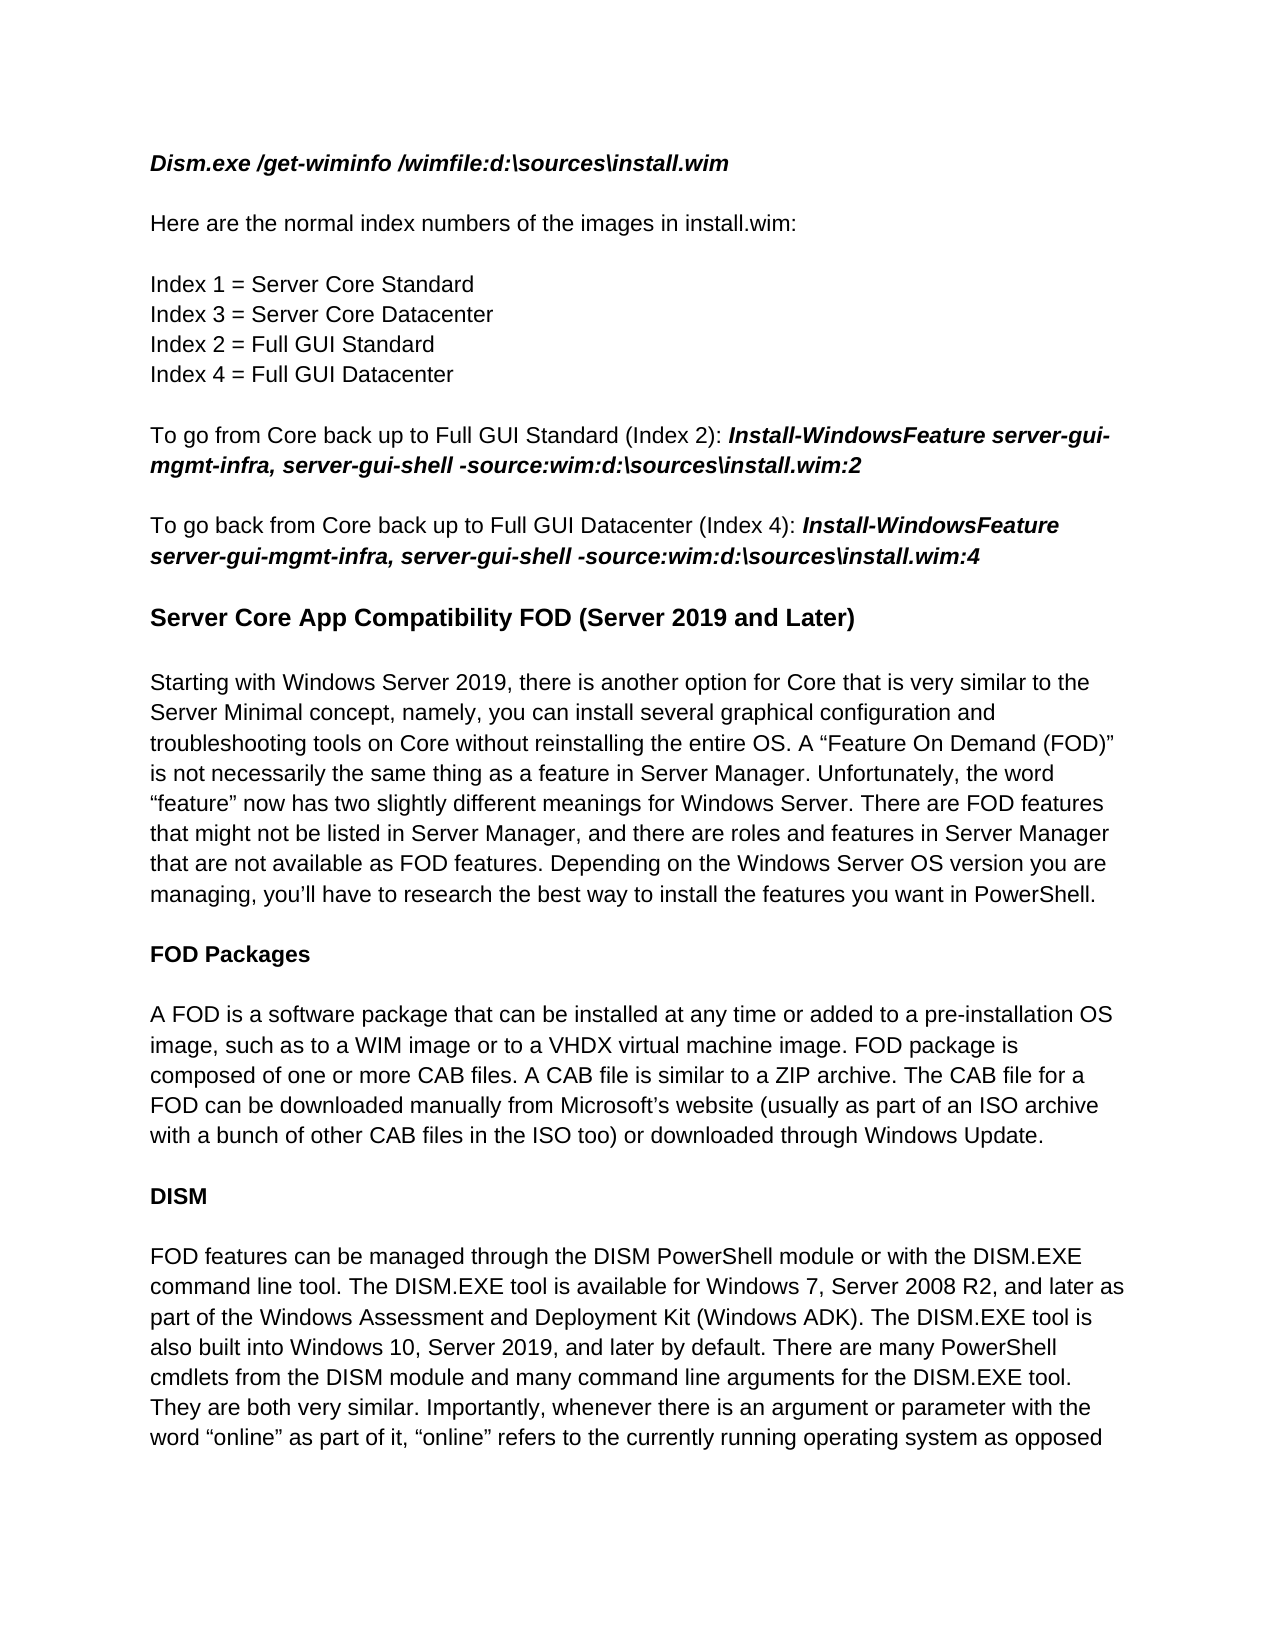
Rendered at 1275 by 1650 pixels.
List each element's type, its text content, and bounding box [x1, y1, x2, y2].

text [150, 1243, 1125, 1451]
text To go back from Core back up to Full GUI Datacenter (Index 4): Install-WindowsFeature server-gui-mgmt-infra, server-gui-shell -source:wim:d:\sources\install.wim:4 [150, 512, 1125, 569]
text Server Core App Compatibility FOD (Server 2019 and Later) [150, 603, 1125, 632]
text A FOD is a software package that can be installed at any time or added to a pre-installation OS image, such as to a WIM image or to a VHDX virtual machine image. FOD package is composed of one or more CAB files. A CAB file is similar to a ZIP archive. The CAB file for a FOD can be downloaded manually from Microsoft’s website (usually as part of an ISO archive with a bunch of other CAB files in the ISO too) or downloaded through Windows Update. [150, 1001, 1125, 1149]
text Index 4 = Full GUI Datacenter [150, 361, 1125, 388]
text Index 3 = Server Core Datacenter [150, 301, 1125, 327]
text Here are the normal index numbers of the images in install.wim: [150, 210, 1125, 237]
text Starting with Windows Server 2019, there is another option for Core that is very similar to the Server Minimal concept, namely, you can install several graphical configuration and troubleshooting tools on Core without reinstalling the entire OS. A “Feature On Demand (FOD)” is not necessarily the same thing as a feature in Server Manager. Unfortunately, the word “feature” now has two slightly different meanings for Windows Server. There are FOD features that might not be listed in Server Manager, and there are roles and features in Server Manager that are not available as FOD features. Depending on the Windows Server OS version you are managing, you’ll have to research the best way to install the features you want in PowerShell. [150, 669, 1125, 907]
text Index 1 = Server Core Standard [150, 271, 1125, 297]
text To go from Core back up to Full GUI Standard (Index 2): Install-WindowsFeature server-gui-mgmt-infra, server-gui-shell -source:wim:d:\sources\install.wim:2 [150, 422, 1125, 478]
text Dism.exe /get-wiminfo /wimfile:d:\sources\install.wim [150, 150, 1125, 176]
text Index 2 = Full GUI Standard [150, 331, 1125, 358]
text FOD Packages [150, 941, 1125, 967]
text DISM [150, 1183, 1125, 1209]
